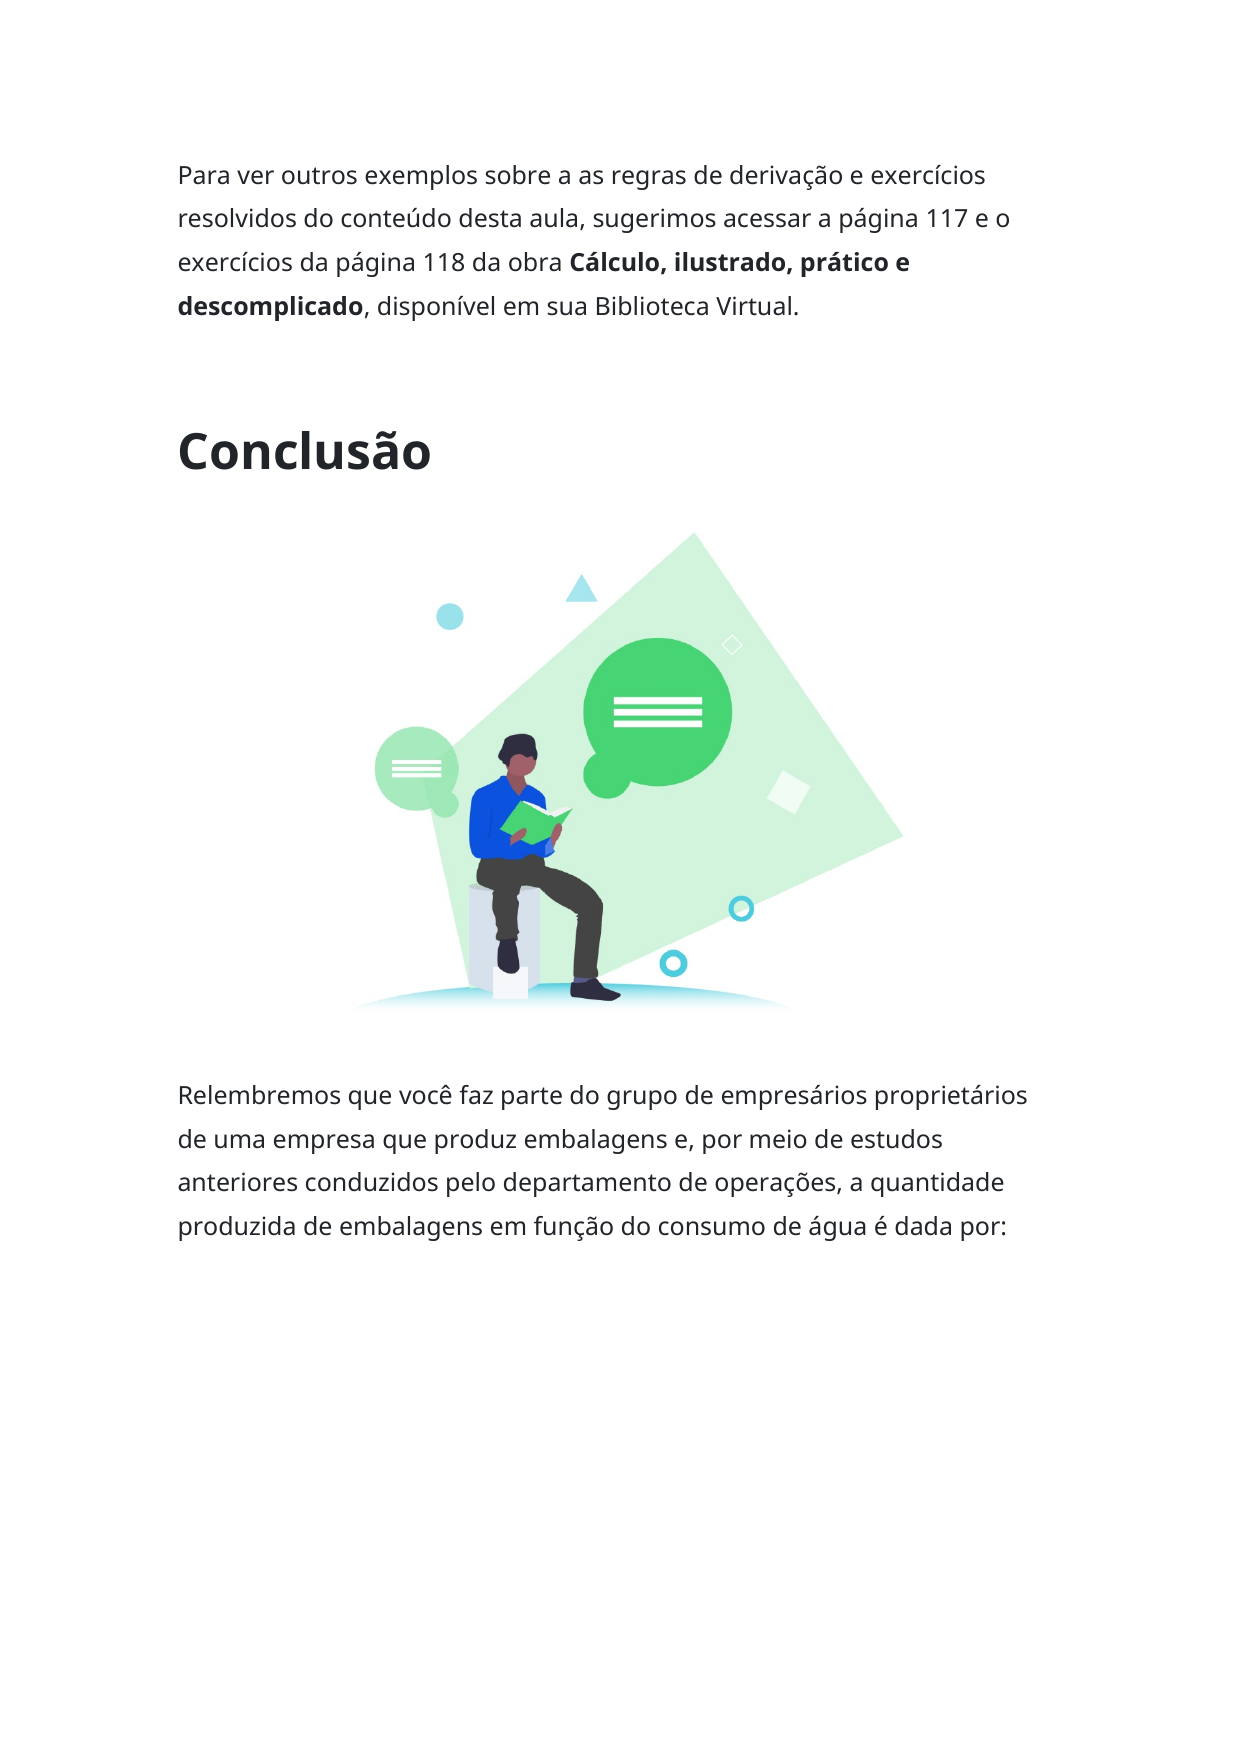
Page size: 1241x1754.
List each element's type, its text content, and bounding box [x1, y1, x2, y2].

picture [177, 501, 1063, 1068]
text Relembremos que você faz parte do grupo de empresários proprietários de uma empresa que produz embalagens e, por meio de estudos anteriores conduzidos pelo departamento de operações, a quantidade produzida de embalagens em função do consumo de água é dada por: [177, 1068, 1063, 1243]
text Conclusão [177, 416, 1063, 484]
text Para ver outros exemplos sobre a as regras de derivação e exercícios resolvidos do conteúdo desta aula, sugerimos acessar a página 117 e o exercícios da página 118 da obra Cálculo, ilustrado, prático e descomplicado, disponível em sua Biblioteca Virtual. [177, 148, 1063, 323]
